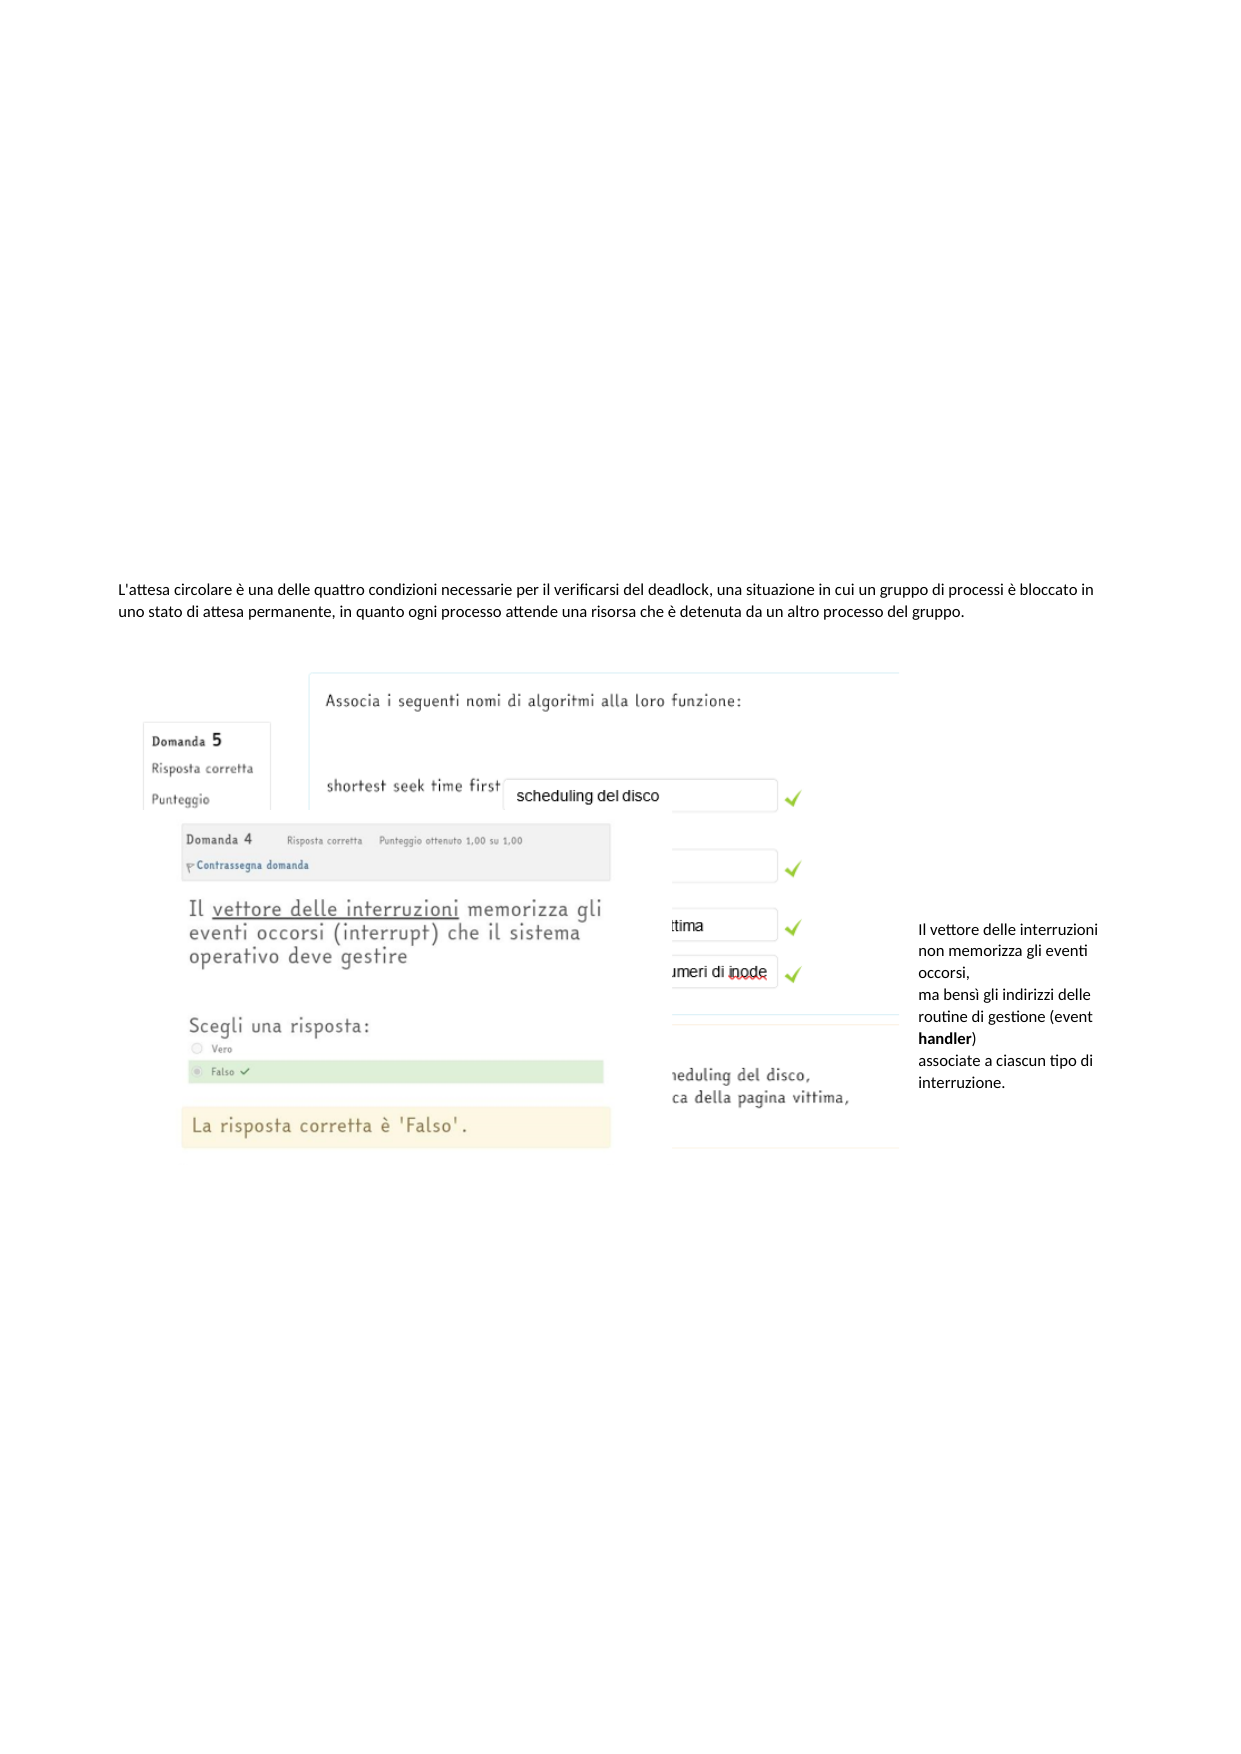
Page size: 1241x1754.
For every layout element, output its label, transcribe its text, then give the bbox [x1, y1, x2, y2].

text associate a ciascun tipo di interruzione. [900, 1050, 1122, 1092]
text L'attesa circolare è una delle quattro condizioni necessarie per il verificarsi del deadlock, una situazione in cui un gruppo di processi è bloccato in uno stato di attesa permanente, in quanto ogni processo attende una risorsa che è detenuta da un altro processo del gruppo. [118, 579, 1122, 622]
text ma bensì gli indirizzi delle routine di gestione (event handler) [900, 984, 1122, 1048]
picture [118, 659, 900, 1169]
text Il vettore delle interruzioni non memorizza gli eventi occorsi, [900, 919, 1122, 983]
